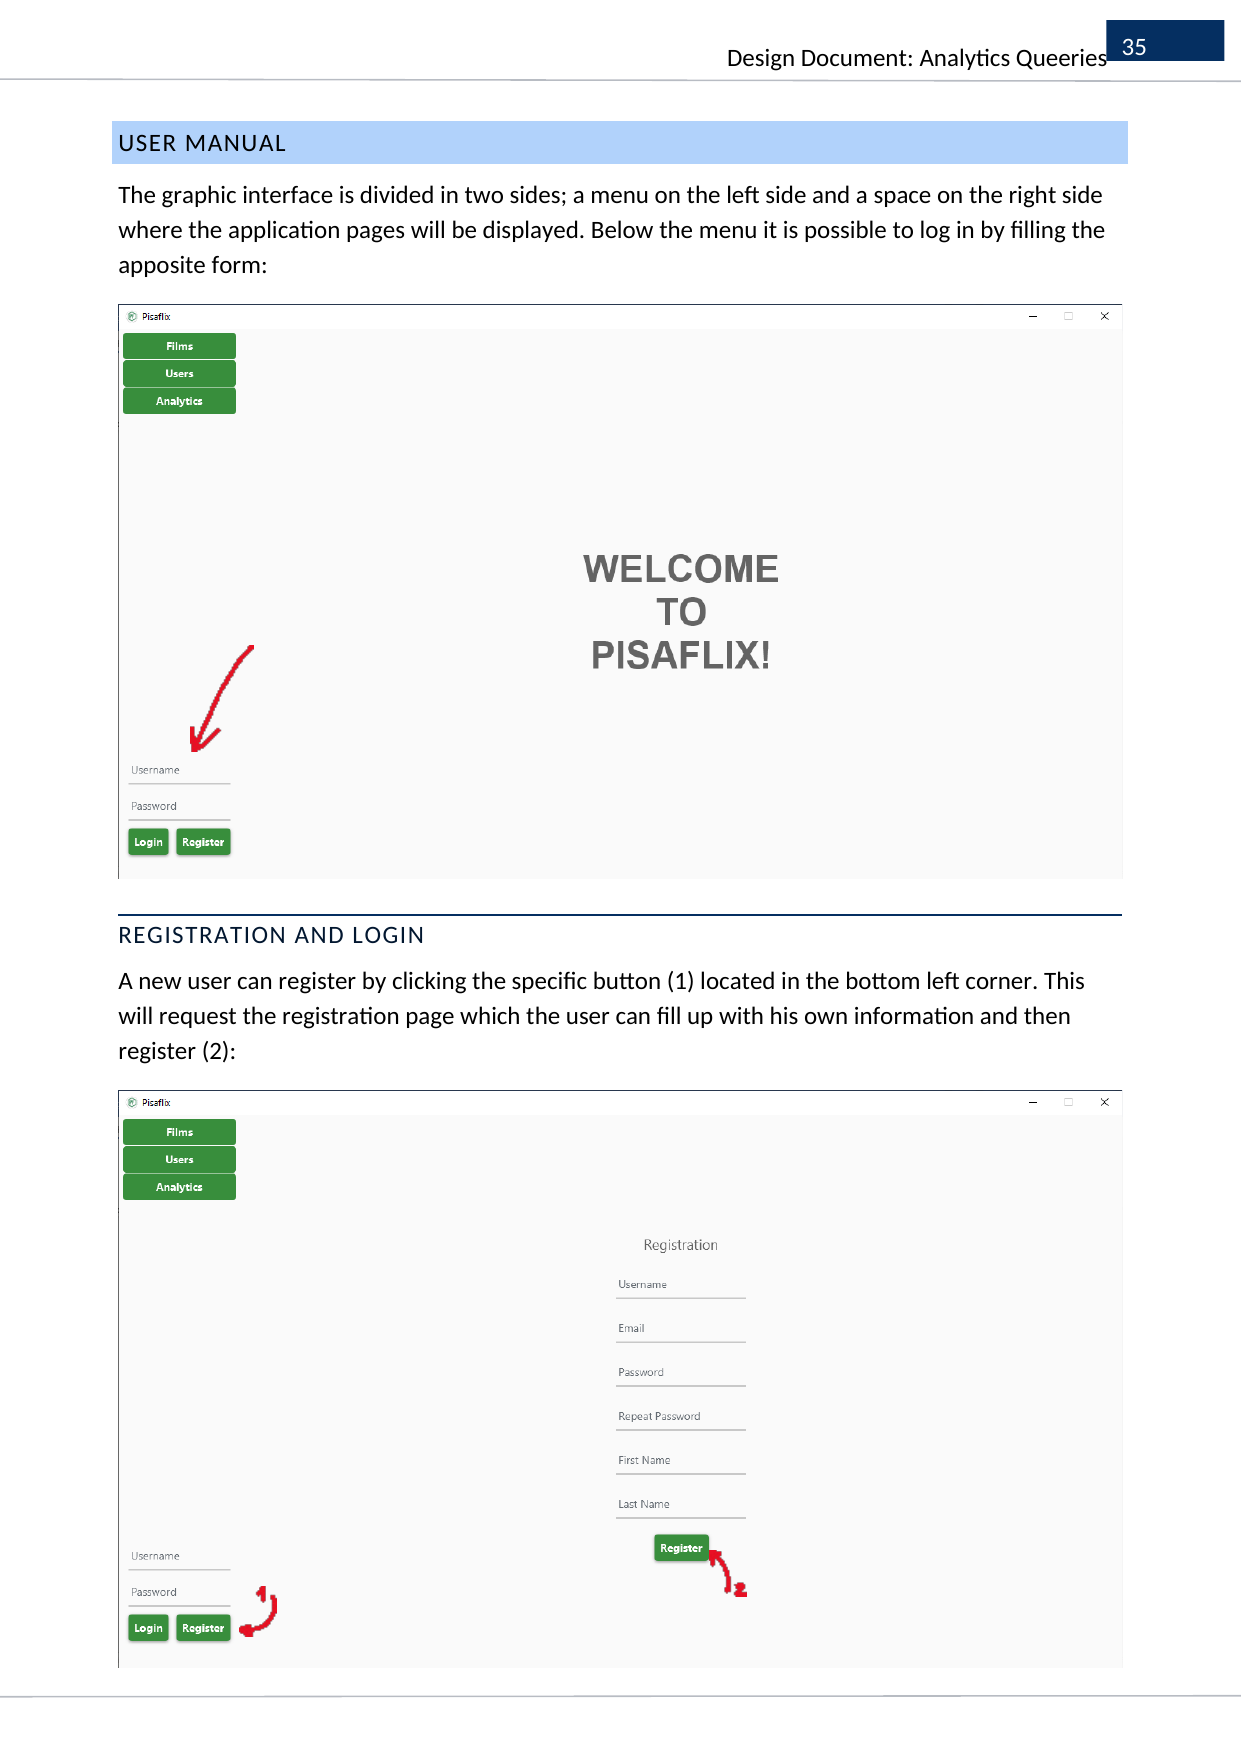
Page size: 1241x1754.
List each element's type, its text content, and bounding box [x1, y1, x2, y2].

picture [118, 1090, 1123, 1668]
text A new user can register by clicking the specific button (1) located in the bottom left corner. This will request the registration page which the user can fill up with his own information and then register (2): [118, 965, 1122, 1066]
text The graphic interface is divided in two sides; a menu on the left side and a space on the right side where the application pages will be displayed. Below the menu it is possible to log in by filling the apposite form: [118, 179, 1122, 279]
subtitle Registration and login [118, 916, 1122, 950]
picture [118, 304, 1123, 879]
subtitle User Manual [118, 127, 1122, 158]
